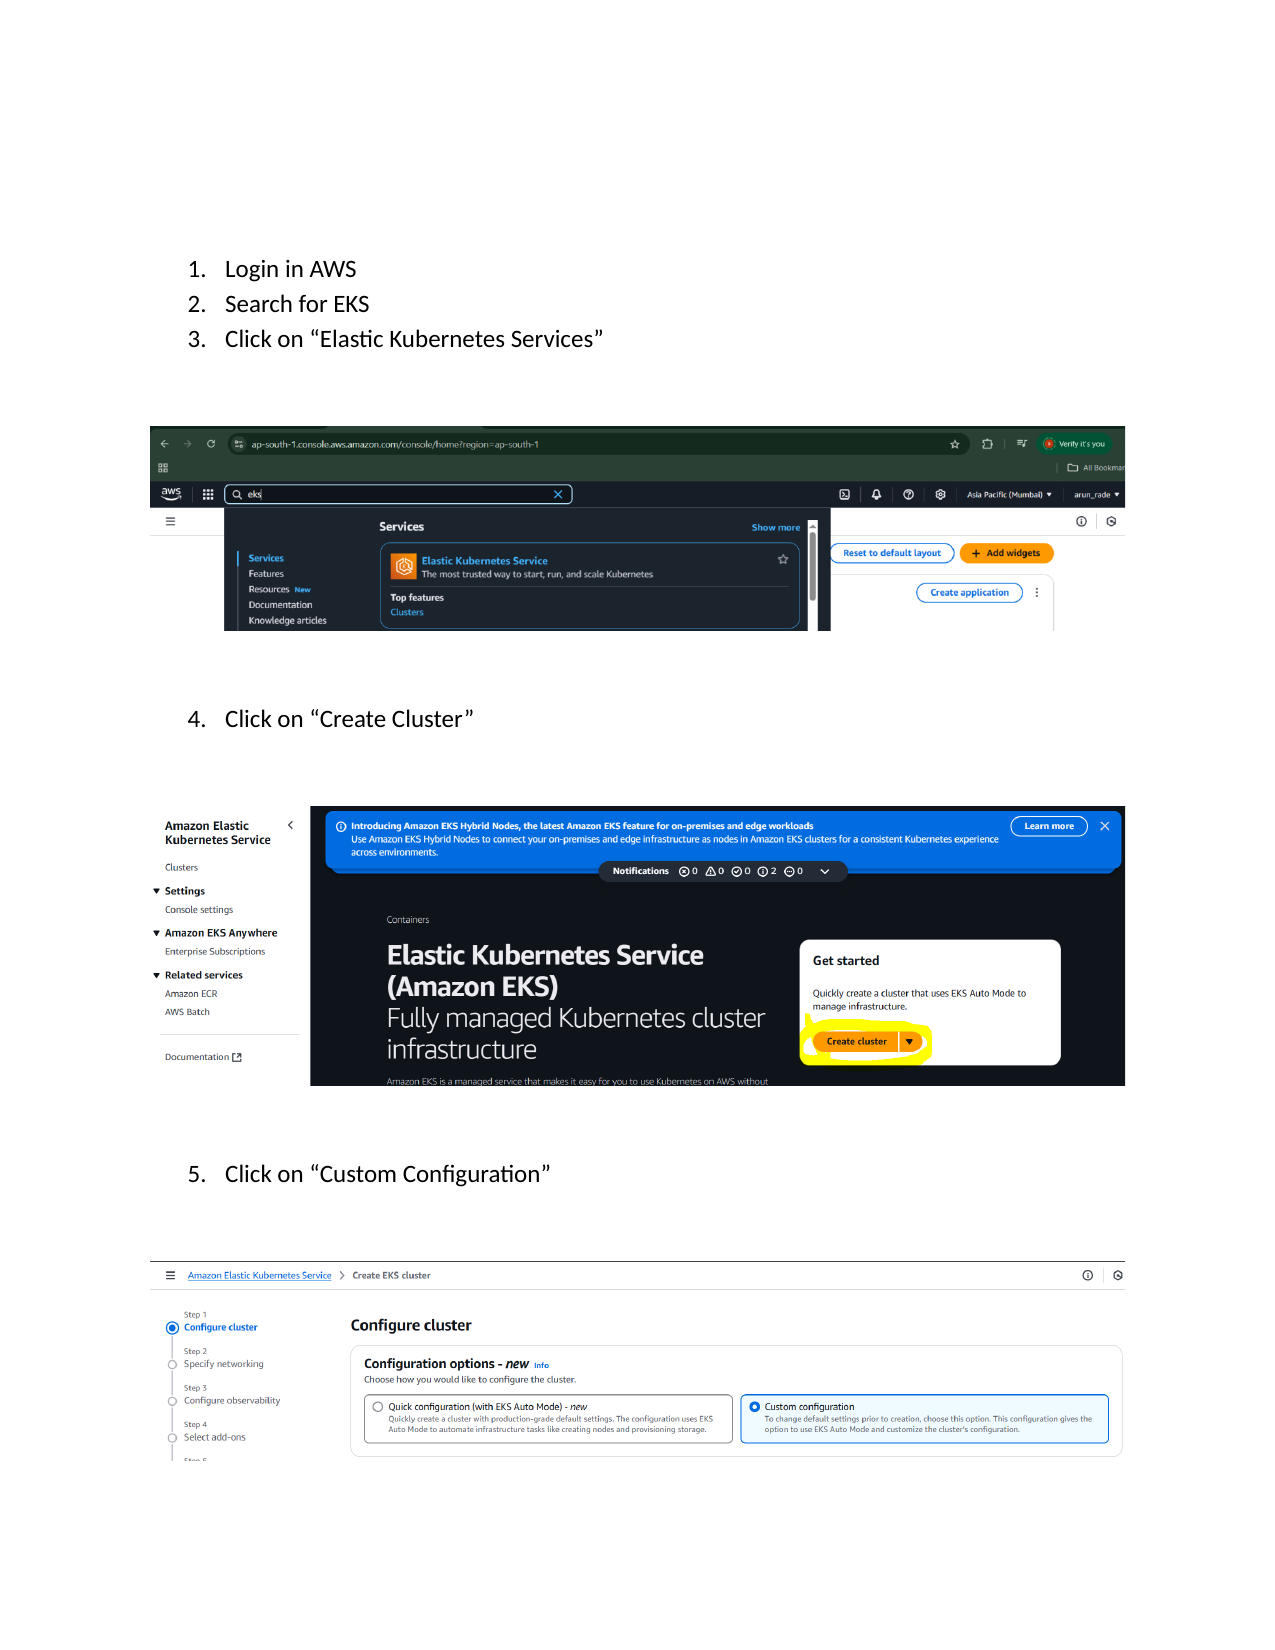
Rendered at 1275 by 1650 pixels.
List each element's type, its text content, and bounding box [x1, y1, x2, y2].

picture [150, 426, 1125, 631]
picture [150, 806, 1125, 1086]
list Search for EKS [187, 288, 1125, 319]
list Click on “Custom Configuration” [187, 1158, 1125, 1189]
list Click on “Create Cluster” [187, 703, 1125, 734]
list Login in AWS [187, 253, 1125, 284]
picture [150, 1261, 1125, 1461]
list Click on “Elastic Kubernetes Services” [187, 323, 1125, 354]
